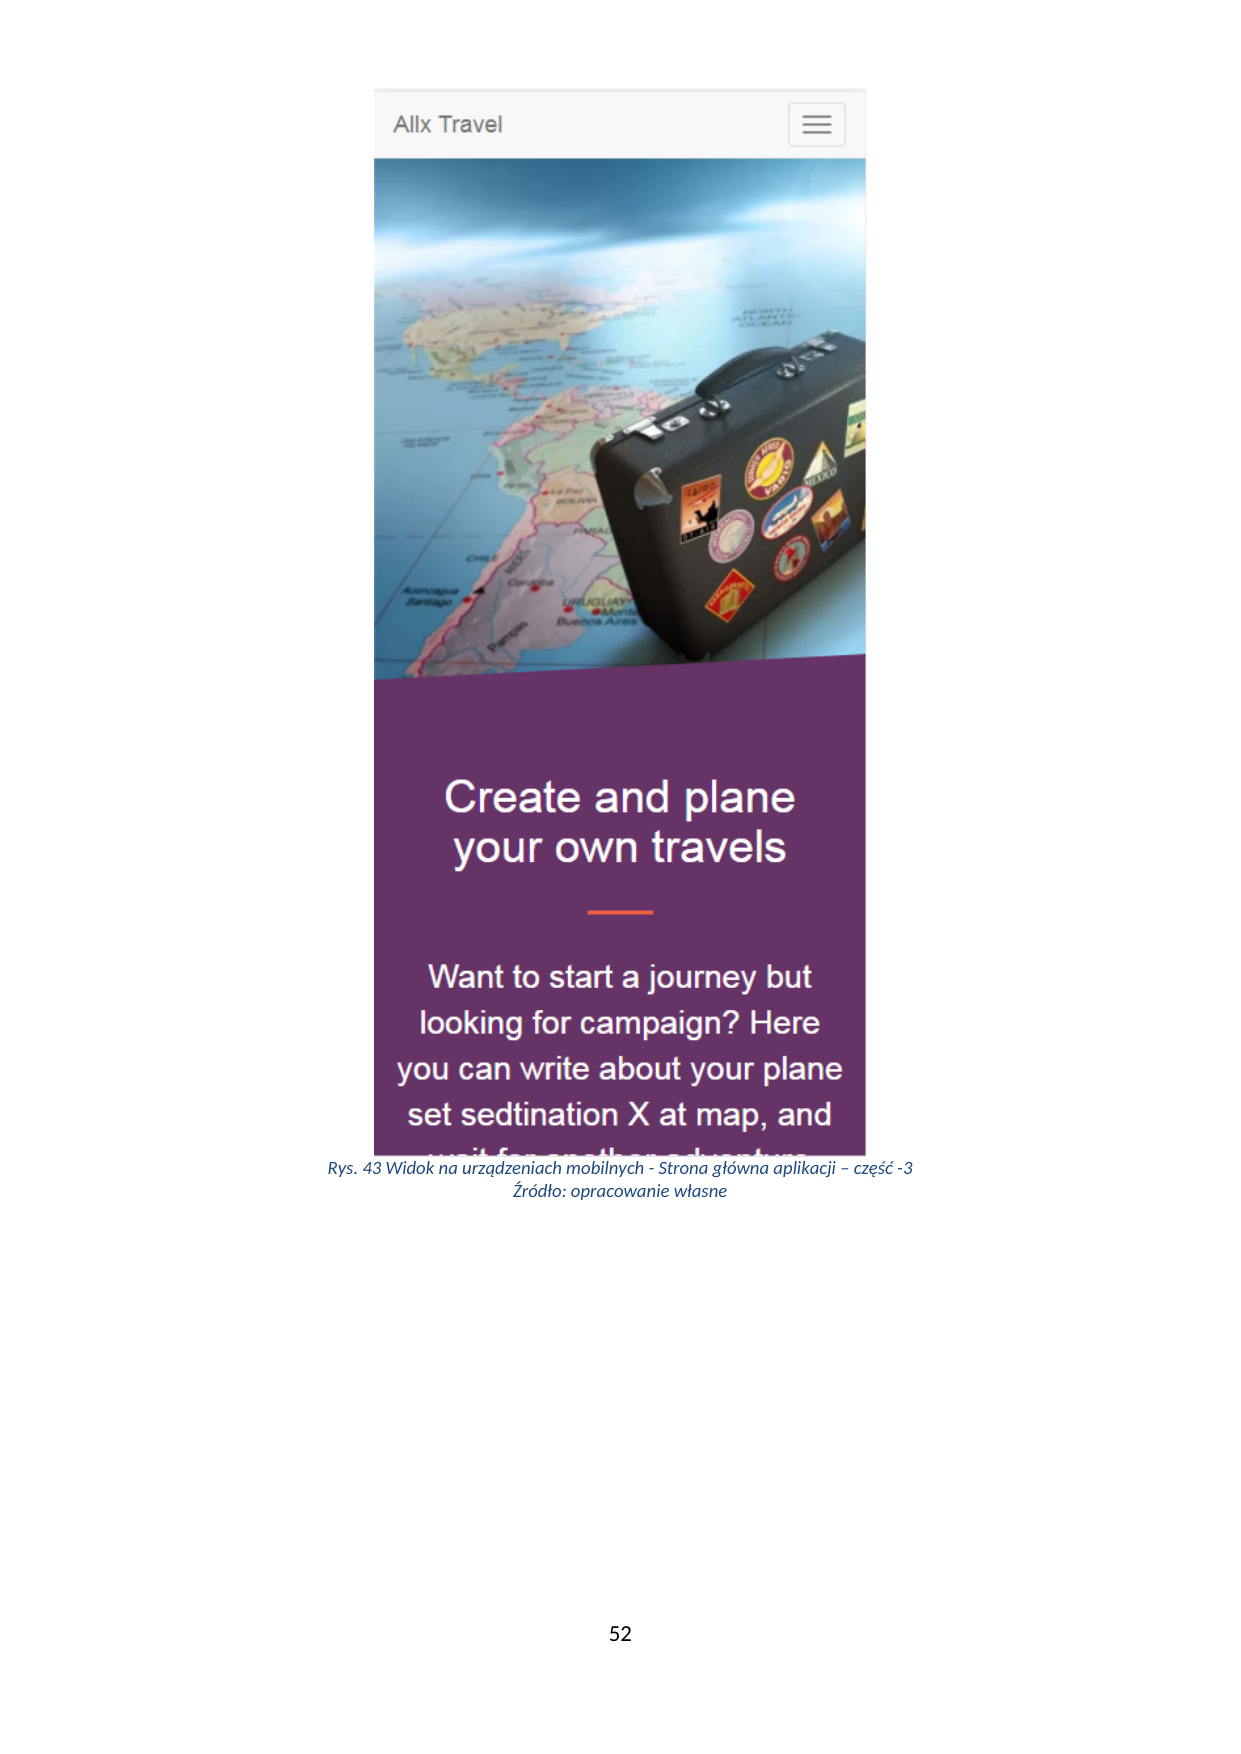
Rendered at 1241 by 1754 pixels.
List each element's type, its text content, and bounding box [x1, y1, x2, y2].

picture [374, 88, 867, 1157]
